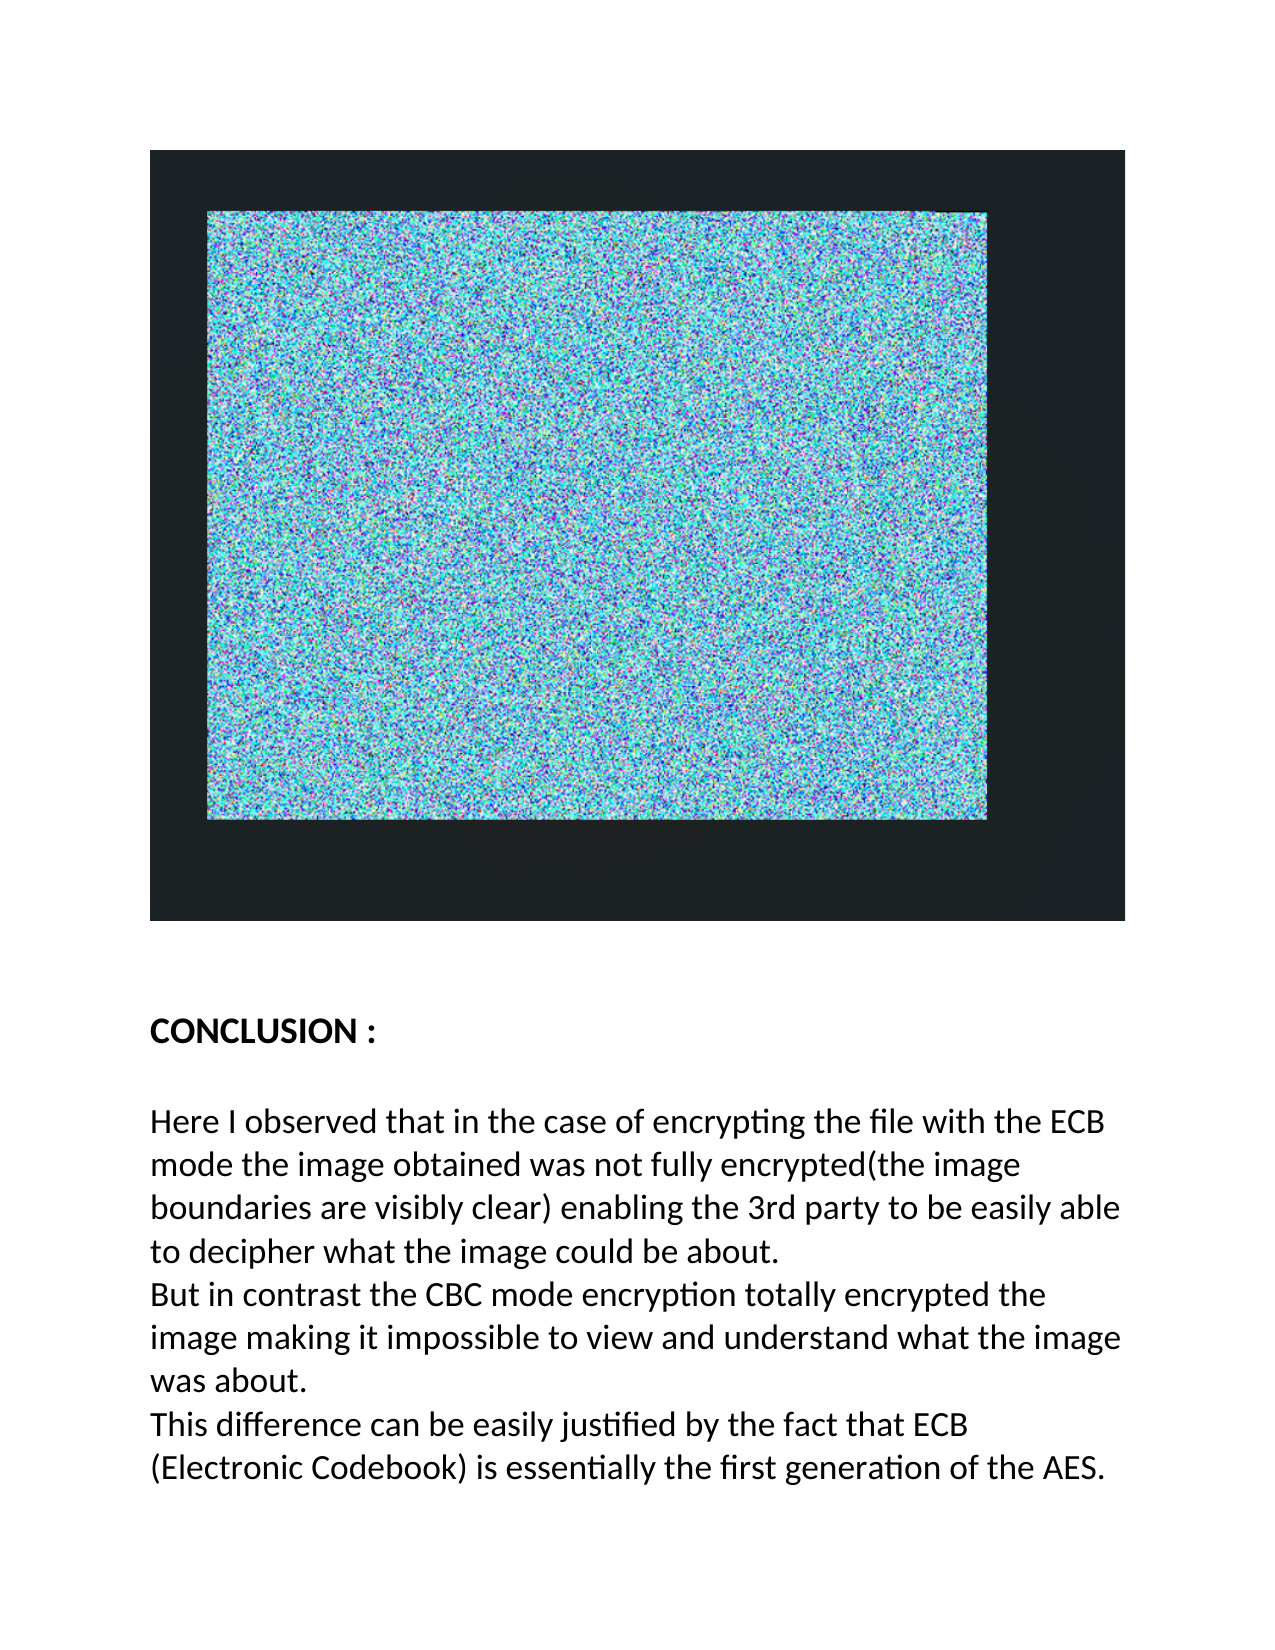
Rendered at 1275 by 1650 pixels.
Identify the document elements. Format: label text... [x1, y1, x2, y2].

picture [150, 150, 1125, 921]
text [150, 1402, 1125, 1488]
text CONCLUSION : [150, 1007, 1125, 1053]
text But in contrast the CBC mode encryption totally encrypted the image making it impossible to view and understand what the image was about. [150, 1272, 1125, 1402]
text Here I observed that in the case of encrypting the file with the ECB mode the image obtained was not fully encrypted(the image boundaries are visibly clear) enabling the 3rd party to be easily able to decipher what the image could be about. [150, 1099, 1125, 1272]
